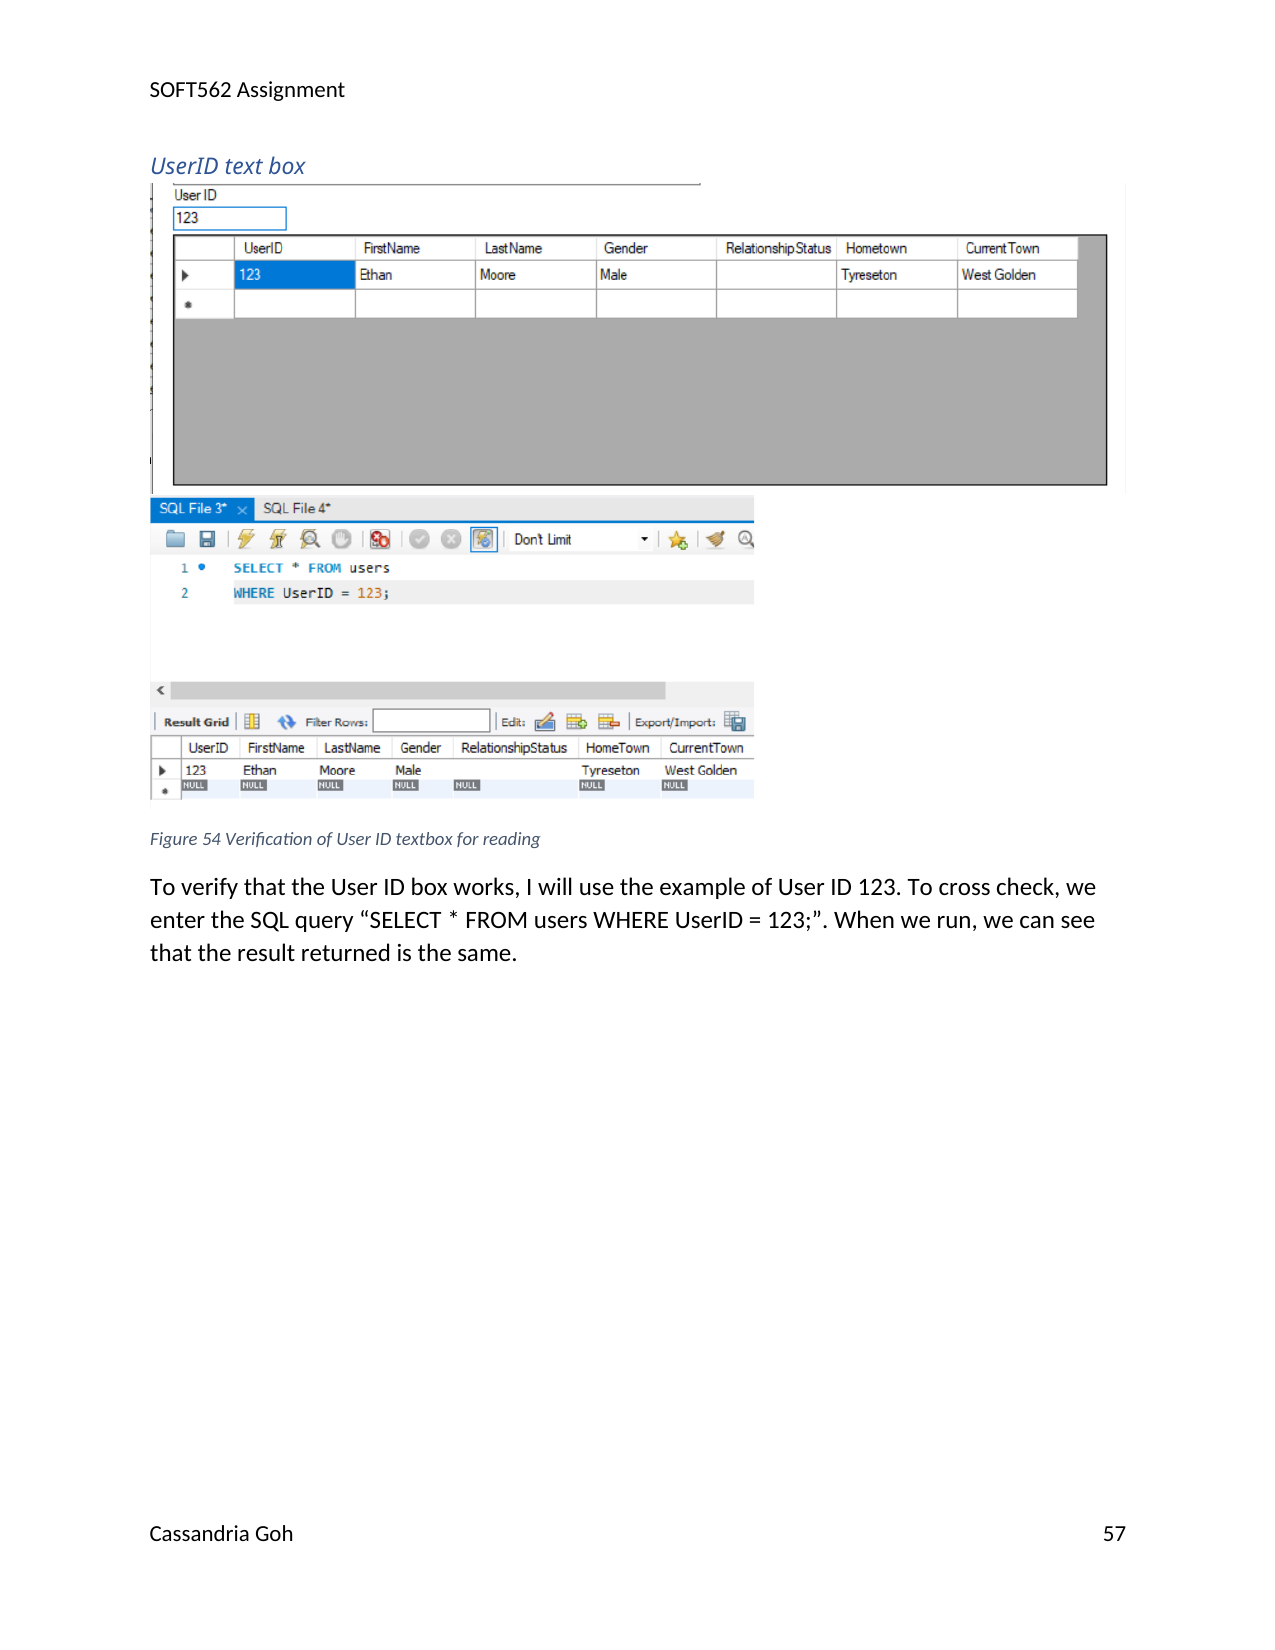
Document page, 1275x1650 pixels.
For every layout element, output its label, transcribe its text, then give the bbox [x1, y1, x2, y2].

text Figure 54 Verification of User ID textbox for reading [150, 828, 1125, 851]
picture [150, 183, 1125, 494]
subtitle UserID text box [150, 150, 1125, 181]
picture [150, 495, 755, 809]
text To verify that the User ID box works, I will use the example of User ID 123. To cross check, we enter the SQL query “SELECT * FROM users WHERE UserID = 123;”. When we run, we can see that the result returned is the same. [150, 871, 1125, 968]
